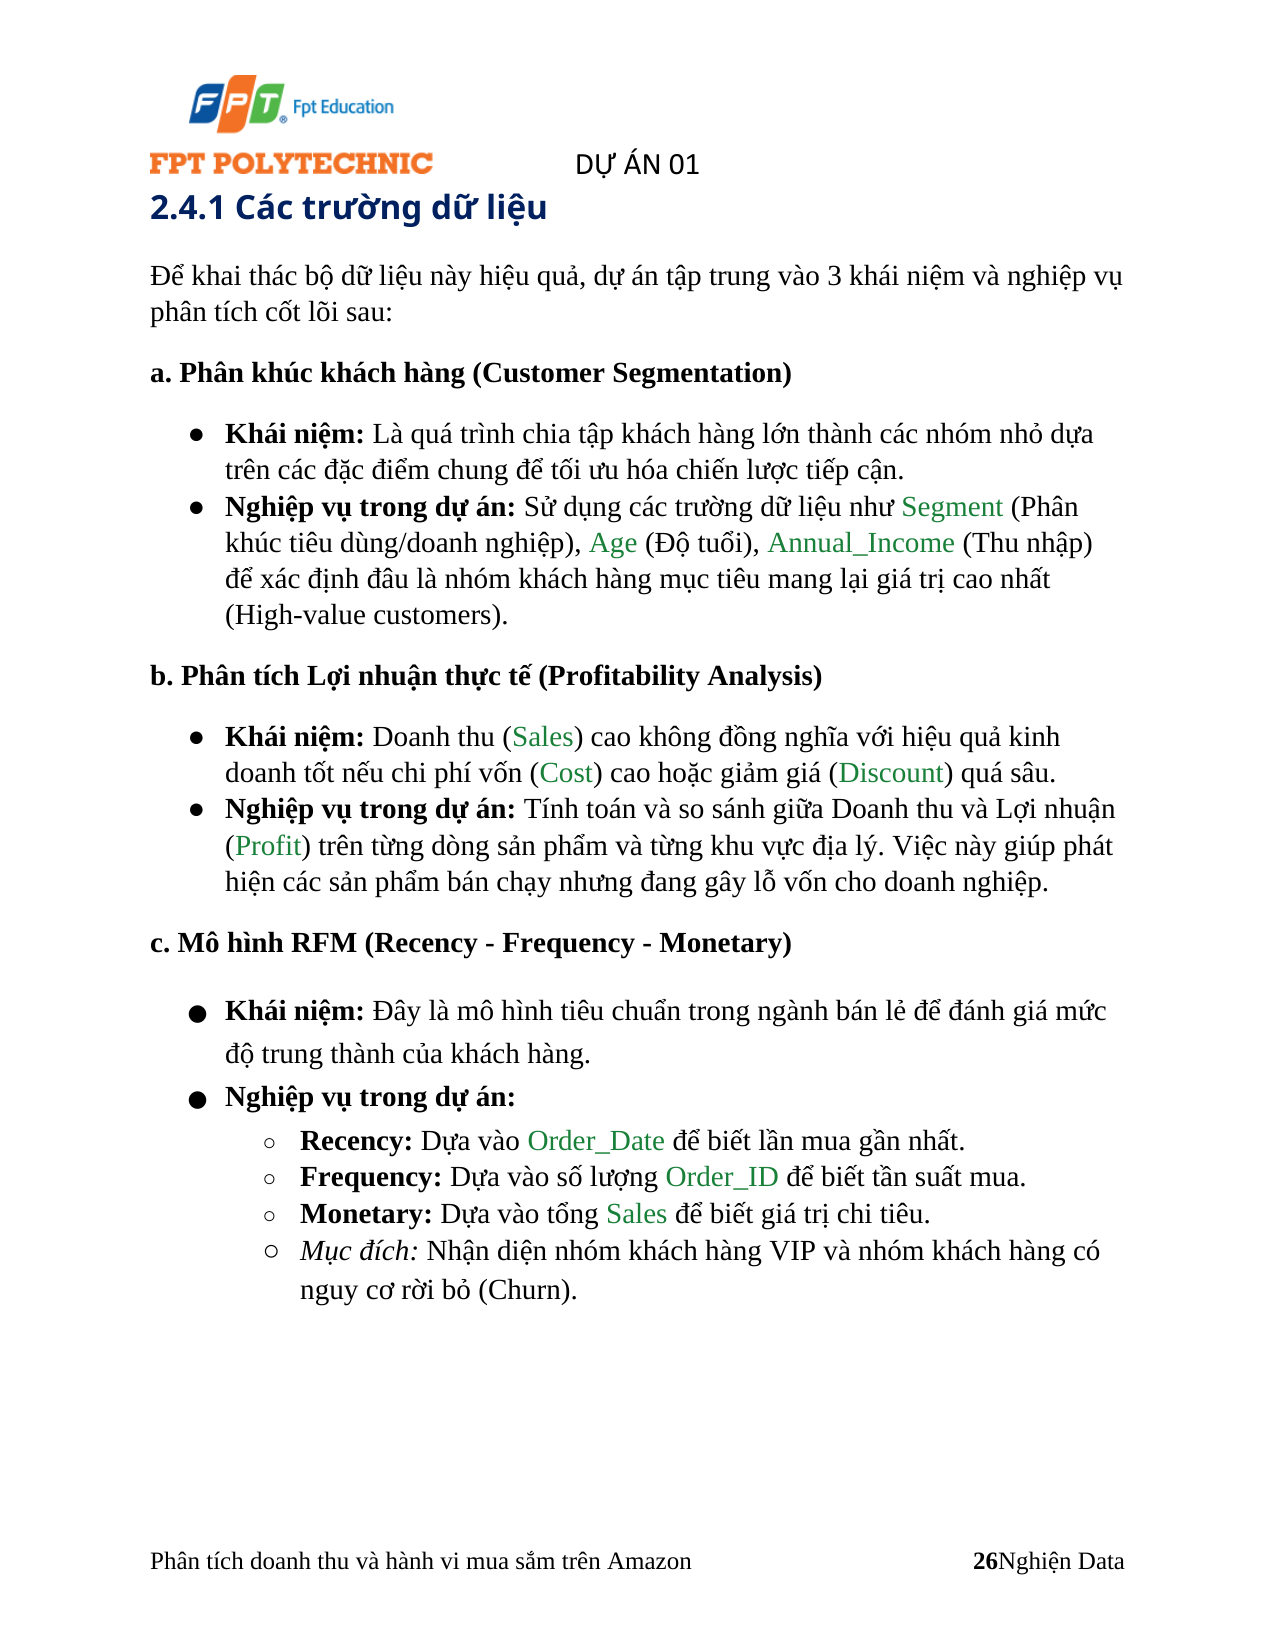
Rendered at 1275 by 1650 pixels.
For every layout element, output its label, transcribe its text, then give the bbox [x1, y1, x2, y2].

text Để khai thác bộ dữ liệu này hiệu quả, dự án tập trung vào 3 khái niệm và nghiệp vụ phân tích cốt lõi sau: [150, 258, 1125, 328]
list Khái niệm: Đây là mô hình tiêu chuẩn trong ngành bán lẻ để đánh giá mức độ trung thành của khách hàng. [187, 986, 1125, 1069]
picture [150, 75, 436, 174]
list Nghiệp vụ trong dự án: [187, 1072, 1125, 1119]
list Frequency: Dựa vào số lượng Order_ID để biết tần suất mua. [262, 1159, 1125, 1194]
list Mục đích: Nhận diện nhóm khách hàng VIP và nhóm khách hàng có nguy cơ rời bỏ (Churn). [262, 1233, 1125, 1306]
list Khái niệm: Doanh thu (Sales) cao không đồng nghĩa với hiệu quả kinh doanh tốt nếu chi phí vốn (Cost) cao hoặc giảm giá (Discount) quá sâu. [187, 719, 1125, 789]
text b. Phân tích Lợi nhuận thực tế (Profitability Analysis) [150, 658, 1125, 692]
subtitle 2.4.1 Các trường dữ liệu [150, 184, 1125, 229]
text a. Phân khúc khách hàng (Customer Segmentation) [150, 355, 1125, 389]
list Khái niệm: Là quá trình chia tập khách hàng lớn thành các nhóm nhỏ dựa trên các đặc điểm chung để tối ưu hóa chiến lược tiếp cận. [187, 416, 1125, 486]
list Nghiệp vụ trong dự án: Sử dụng các trường dữ liệu như Segment (Phân khúc tiêu dùng/doanh nghiệp), Age (Độ tuổi), Annual_Income (Thu nhập) để xác định đâu là nhóm khách hàng mục tiêu mang lại giá trị cao nhất (High-value customers). [187, 489, 1125, 631]
list Nghiệp vụ trong dự án: Tính toán và so sánh giữa Doanh thu và Lợi nhuận (Profit) trên từng dòng sản phẩm và từng khu vực địa lý. Việc này giúp phát hiện các sản phẩm bán chạy nhưng đang gây lỗ vốn cho doanh nghiệp. [187, 792, 1125, 897]
list Monetary: Dựa vào tổng Sales để biết giá trị chi tiêu. [262, 1196, 1125, 1231]
list Recency: Dựa vào Order_Date để biết lần mua gần nhất. [262, 1123, 1125, 1157]
text c. Mô hình RFM (Recency - Frequency - Monetary) [150, 925, 1125, 959]
